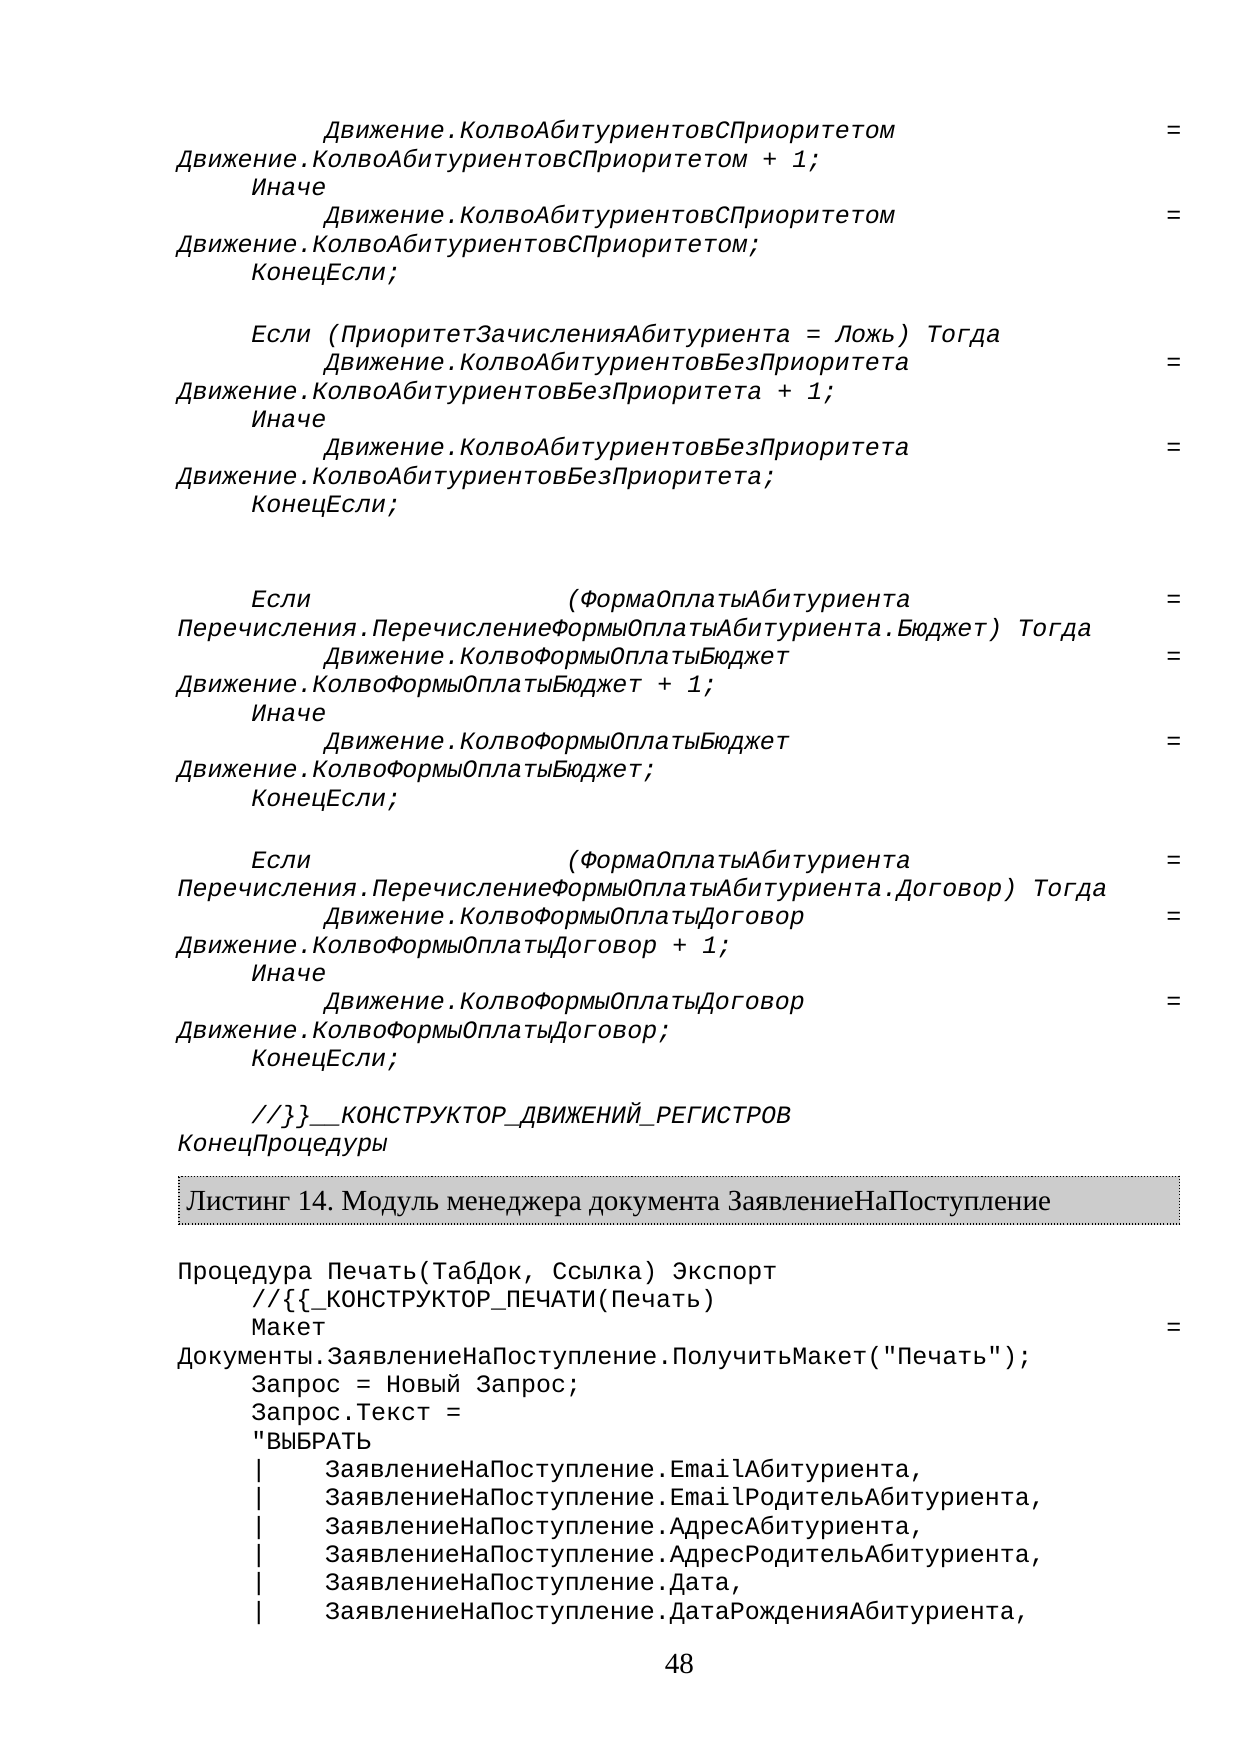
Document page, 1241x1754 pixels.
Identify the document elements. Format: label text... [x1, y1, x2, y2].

text | ЗаявлениеНаПоступление.EmailРодительАбитуриента, [177, 1485, 1181, 1513]
text //{{_КОНСТРУКТОР_ПЕЧАТИ(Печать) [177, 1287, 1181, 1315]
text | ЗаявлениеНаПоступление.АдресРодительАбитуриента, [177, 1542, 1181, 1570]
text Движение.КолвоФормыОплатыБюджет = Движение.КолвоФормыОплатыБюджет; [177, 729, 1181, 785]
text Иначе [177, 961, 1181, 989]
text Движение.КолвоАбитуриентовСПриоритетом = Движение.КолвоАбитуриентовСПриоритетом; [177, 203, 1181, 260]
text Листинг 14. Модуль менеджера документа ЗаявлениеНаПоступление [178, 1176, 1180, 1225]
text Процедура Печать(ТабДок, Ссылка) Экспорт [177, 1258, 1181, 1287]
text КонецЕсли; [177, 260, 1181, 288]
text Движение.КолвоФормыОплатыДоговор = Движение.КолвоФормыОплатыДоговор; [177, 989, 1181, 1046]
text КонецПроцедуры [177, 1131, 1181, 1159]
text Движение.КолвоФормыОплатыДоговор = Движение.КолвоФормыОплатыДоговор + 1; [177, 904, 1181, 961]
text //}}__КОНСТРУКТОР_ДВИЖЕНИЙ_РЕГИСТРОВ [177, 1102, 1181, 1131]
text Движение.КолвоАбитуриентовБезПриоритета = Движение.КолвоАбитуриентовБезПриоритета; [177, 435, 1181, 492]
text Движение.КолвоФормыОплатыБюджет = Движение.КолвоФормыОплатыБюджет + 1; [177, 644, 1181, 700]
text Макет = Документы.ЗаявлениеНаПоступление.ПолучитьМакет("Печать"); [177, 1315, 1181, 1372]
text Запрос.Текст = [177, 1400, 1181, 1428]
text | ЗаявлениеНаПоступление.АдресАбитуриента, [177, 1513, 1181, 1542]
text | ЗаявлениеНаПоступление.ДатаРожденияАбитуриента, [177, 1598, 1181, 1627]
text Если (ФормаОплатыАбитуриента = Перечисления.ПеречислениеФормыОплатыАбитуриента.Договор) Тогда [177, 847, 1181, 904]
text Движение.КолвоАбитуриентовСПриоритетом = Движение.КолвоАбитуриентовСПриоритетом + 1; [177, 118, 1181, 175]
text | ЗаявлениеНаПоступление.EmailАбитуриента, [177, 1457, 1181, 1485]
text КонецЕсли; [177, 785, 1181, 814]
text Иначе [177, 700, 1181, 729]
text Если (ПриоритетЗачисленияАбитуриента = Ложь) Тогда [177, 322, 1181, 350]
text Если (ФормаОплатыАбитуриента = Перечисления.ПеречислениеФормыОплатыАбитуриента.Бюджет) Тогда [177, 587, 1181, 644]
text "ВЫБРАТЬ [177, 1428, 1181, 1457]
text КонецЕсли; [177, 492, 1181, 520]
text Движение.КолвоАбитуриентовБезПриоритета = Движение.КолвоАбитуриентовБезПриоритета + 1; [177, 350, 1181, 407]
text Иначе [177, 407, 1181, 435]
text КонецЕсли; [177, 1046, 1181, 1074]
text | ЗаявлениеНаПоступление.Дата, [177, 1570, 1181, 1598]
text Запрос = Новый Запрос; [177, 1372, 1181, 1400]
text Иначе [177, 175, 1181, 203]
